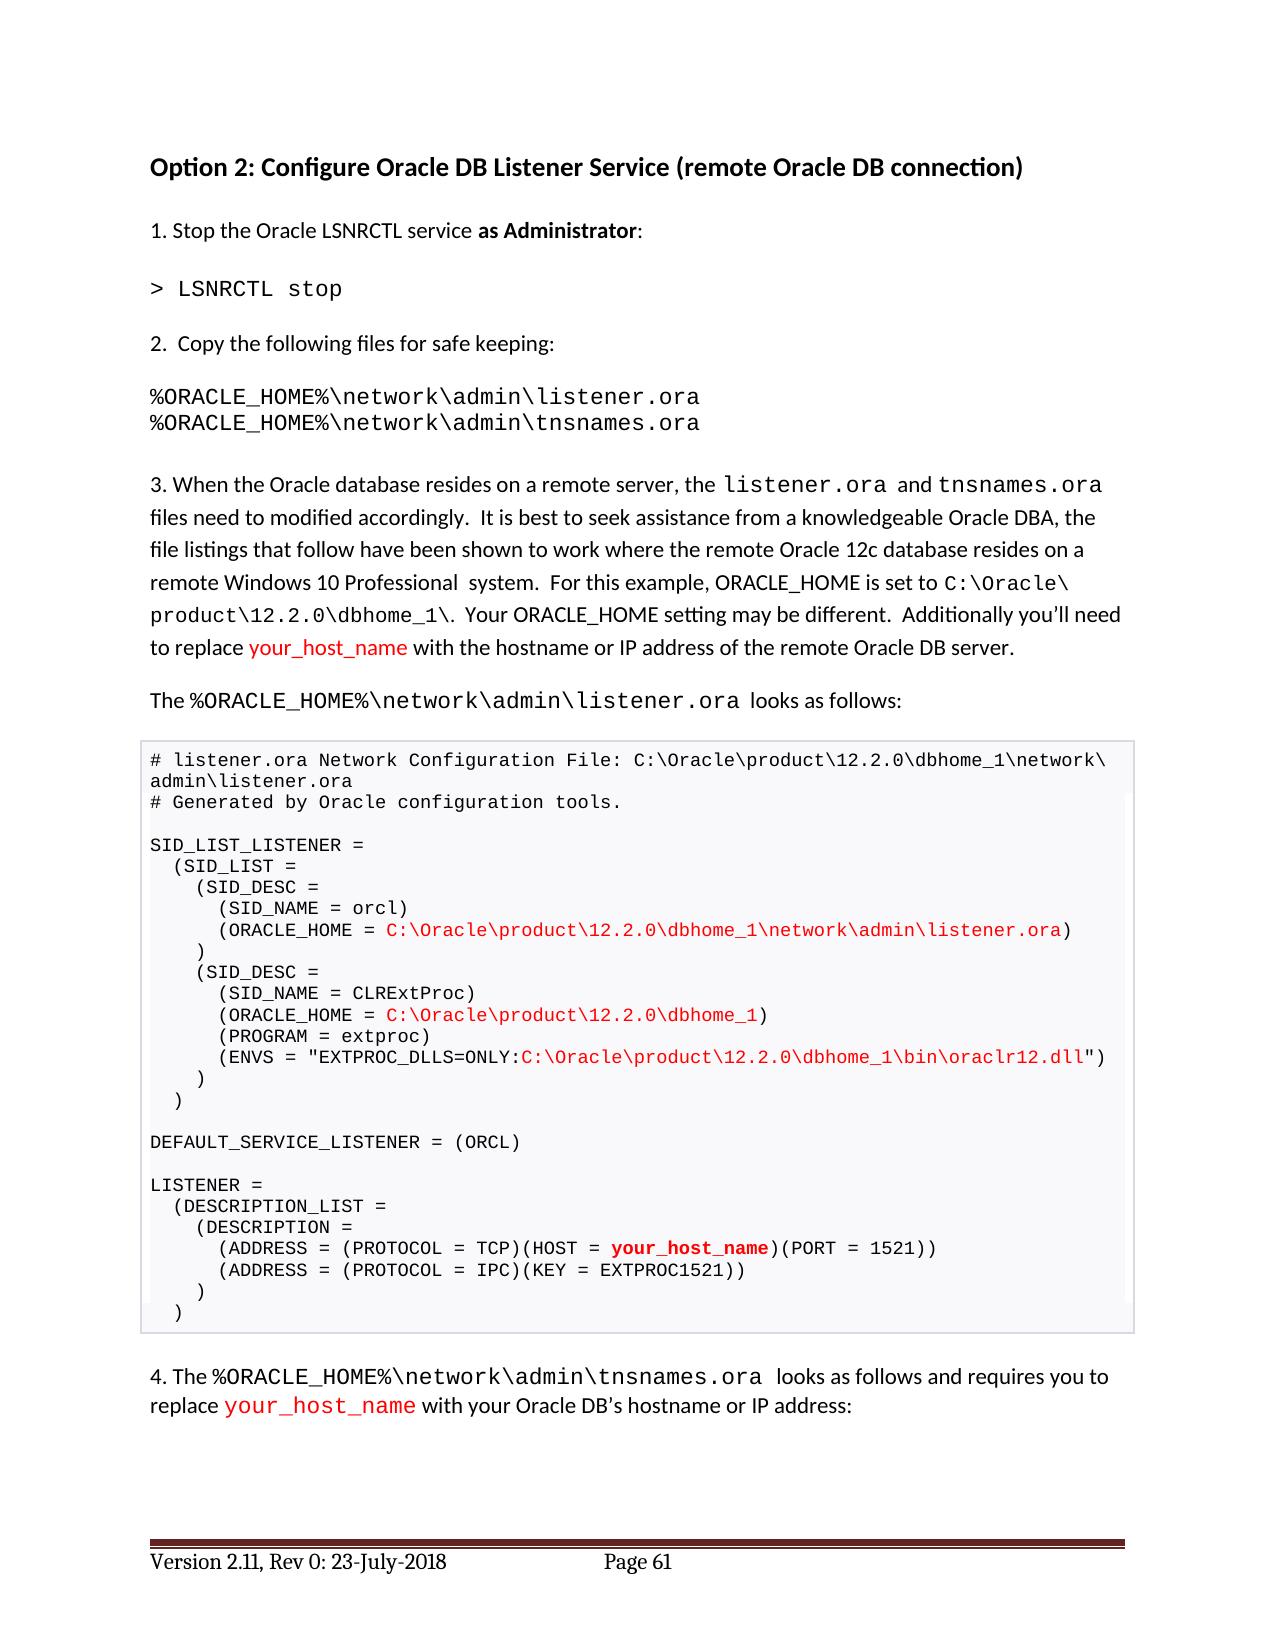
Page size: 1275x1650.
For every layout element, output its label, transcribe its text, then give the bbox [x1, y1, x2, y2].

text %ORACLE_HOME%\network\admin\tnsnames.ora [150, 411, 1125, 437]
text (SID_LIST = [150, 857, 1125, 878]
text Option 2: Configure Oracle DB Listener Service (remote Oracle DB connection) [150, 150, 1125, 183]
text (ORACLE_HOME = C:\Oracle\product\12.2.0\dbhome_1) [150, 1005, 1125, 1027]
text (SID_NAME = orcl) [150, 899, 1125, 920]
text ) [150, 942, 1125, 963]
text 4. The %ORACLE_HOME%\network\admin\tnsnames.ora looks as follows and requires you to replace your_host_name with your Oracle DB’s hostname or IP address: [150, 1362, 1125, 1420]
text > LSNRCTL stop [150, 277, 1125, 303]
text (DESCRIPTION = [150, 1218, 1125, 1239]
text (ENVS = "EXTPROC_DLLS=ONLY:C:\Oracle\product\12.2.0\dbhome_1\bin\oraclr12.dll") [150, 1048, 1125, 1069]
text (ADDRESS = (PROTOCOL = IPC)(KEY = EXTPROC1521)) [150, 1260, 1125, 1282]
text (ADDRESS = (PROTOCOL = TCP)(HOST = your_host_name)(PORT = 1521)) [150, 1239, 1125, 1260]
text (DESCRIPTION_LIST = [150, 1197, 1125, 1218]
text LISTENER = [150, 1175, 1125, 1197]
text 2. Copy the following files for safe keeping: [150, 329, 1125, 357]
text 3. When the Oracle database resides on a remote server, the listener.ora and tnsnames.ora files need to modified accordingly. It is best to seek assistance from a knowledgeable Oracle DBA, the file listings that follow have been shown to work where the remote Oracle 12c database resides on a remote Windows 10 Professional system. For this example, ORACLE_HOME is set to C:\Oracle\product\12.2.0\dbhome_1\. Your ORACLE_HOME setting may be different. Additionally you’ll need to replace your_host_name with the hostname or IP address of the remote Oracle DB server. [150, 470, 1125, 661]
text # Generated by Oracle configuration tools. [150, 793, 1125, 814]
text ) [150, 1090, 1125, 1112]
text 1. Stop the Oracle LSNRCTL service as Administrator: [150, 216, 1125, 244]
text (SID_DESC = [150, 963, 1125, 984]
text ) [150, 1069, 1125, 1090]
text ) [142, 1293, 1133, 1332]
text The %ORACLE_HOME%\network\admin\listener.ora looks as follows: [150, 686, 1125, 715]
text (PROGRAM = extproc) [150, 1027, 1125, 1048]
text %ORACLE_HOME%\network\admin\listener.ora [150, 385, 1125, 411]
text (SID_DESC = [150, 878, 1125, 899]
text (ORACLE_HOME = C:\Oracle\product\12.2.0\dbhome_1\network\admin\listener.ora) [150, 920, 1125, 942]
text SID_LIST_LISTENER = [150, 835, 1125, 857]
text # listener.ora Network Configuration File: C:\Oracle\product\12.2.0\dbhome_1\network\admin\listener.ora [142, 742, 1133, 793]
text (SID_NAME = CLRExtProc) [150, 984, 1125, 1005]
text DEFAULT_SERVICE_LISTENER = (ORCL) [150, 1133, 1125, 1154]
